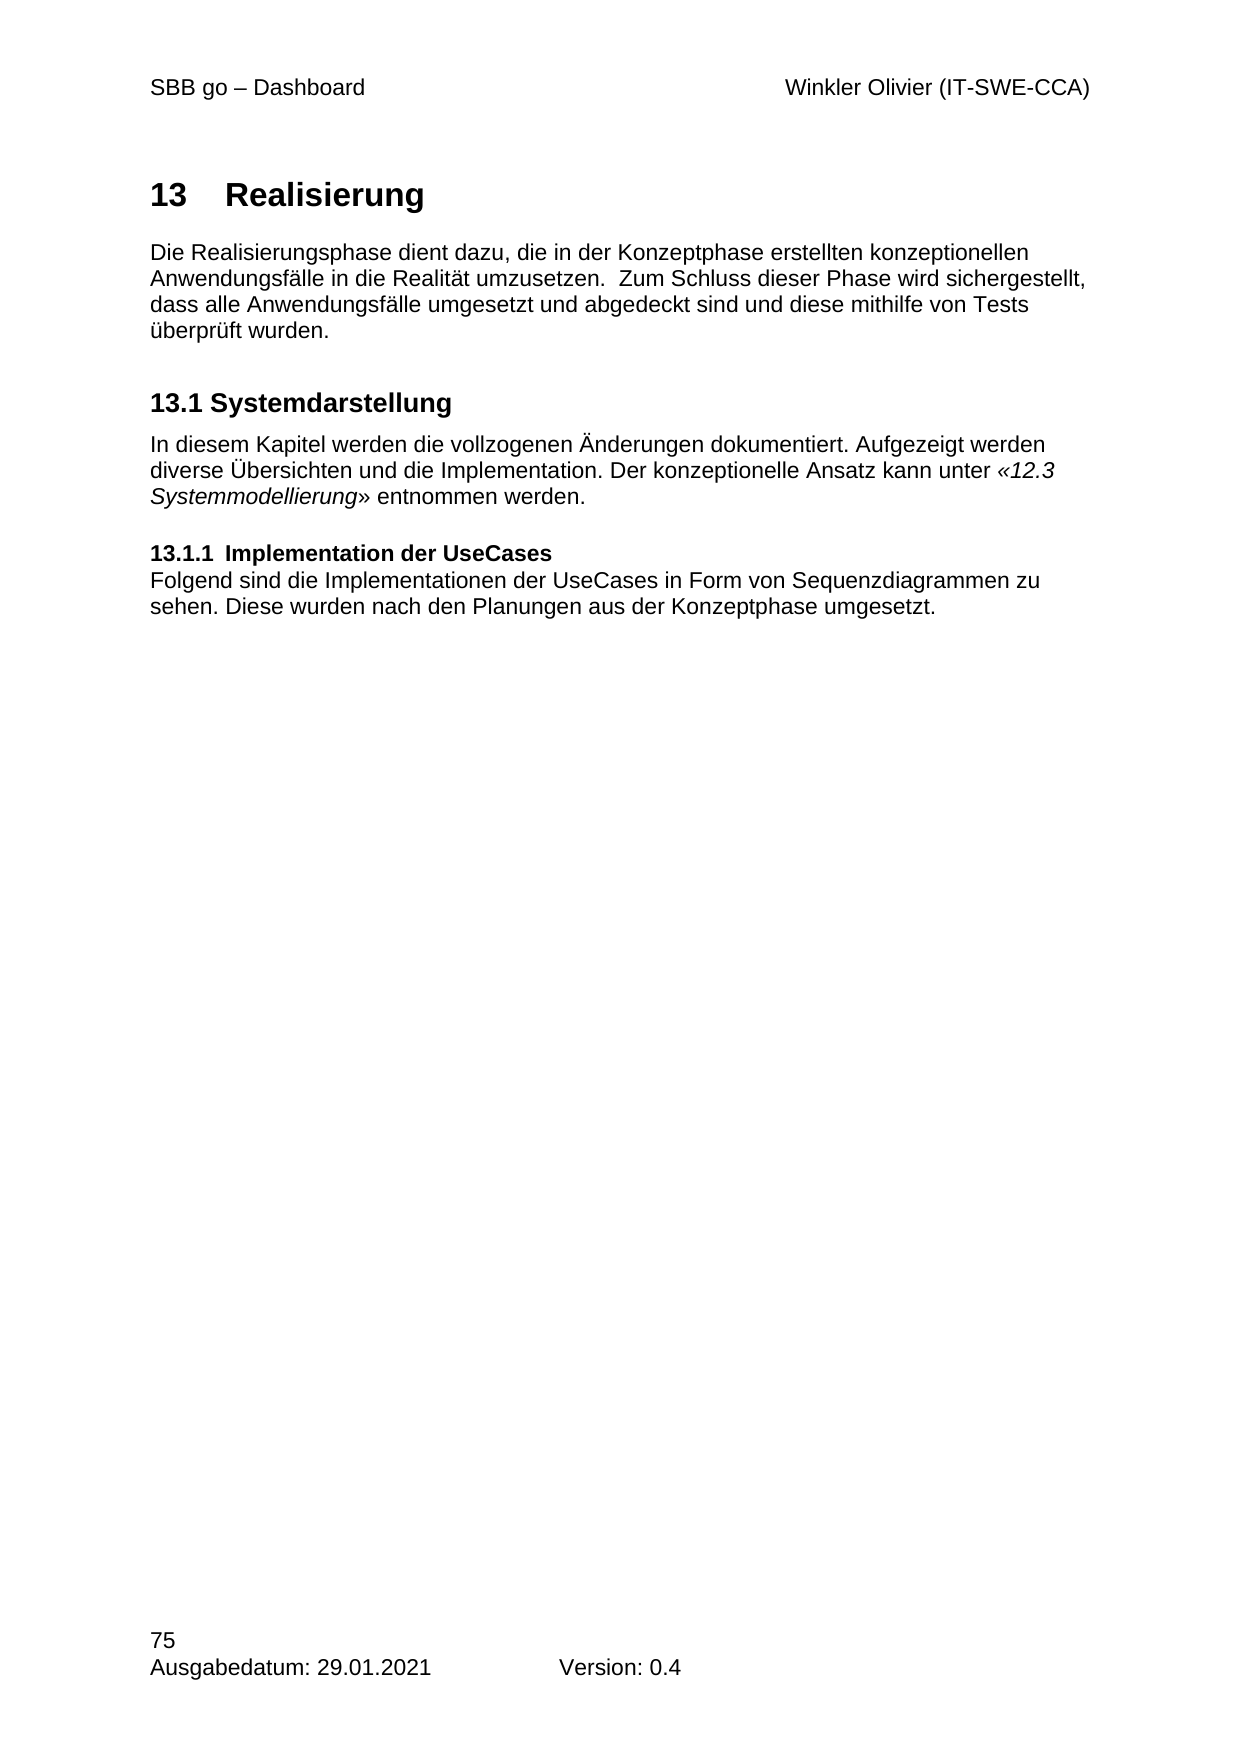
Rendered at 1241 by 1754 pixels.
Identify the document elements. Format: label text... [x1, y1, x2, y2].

subtitle Systemdarstellung [150, 387, 1090, 418]
text In diesem Kapitel werden die vollzogenen Änderungen dokumentiert. Aufgezeigt werden diverse Übersichten und die Implementation. Der konzeptionelle Ansatz kann unter «12.3 Systemmodellierung» entnommen werden. [150, 431, 1090, 510]
subtitle Implementation der UseCases [150, 540, 1090, 567]
text Folgend sind die Implementationen der UseCases in Form von Sequenzdiagrammen zu sehen. Diese wurden nach den Planungen aus der Konzeptphase umgesetzt. [150, 567, 1090, 619]
text Die Realisierungsphase dient dazu, die in der Konzeptphase erstellten konzeptionellen Anwendungsfälle in die Realität umzusetzen. Zum Schluss dieser Phase wird sichergestellt, dass alle Anwendungsfälle umgesetzt und abgedeckt sind und diese mithilfe von Tests überprüft wurden. [150, 238, 1090, 344]
subtitle Realisierung [150, 175, 1090, 213]
